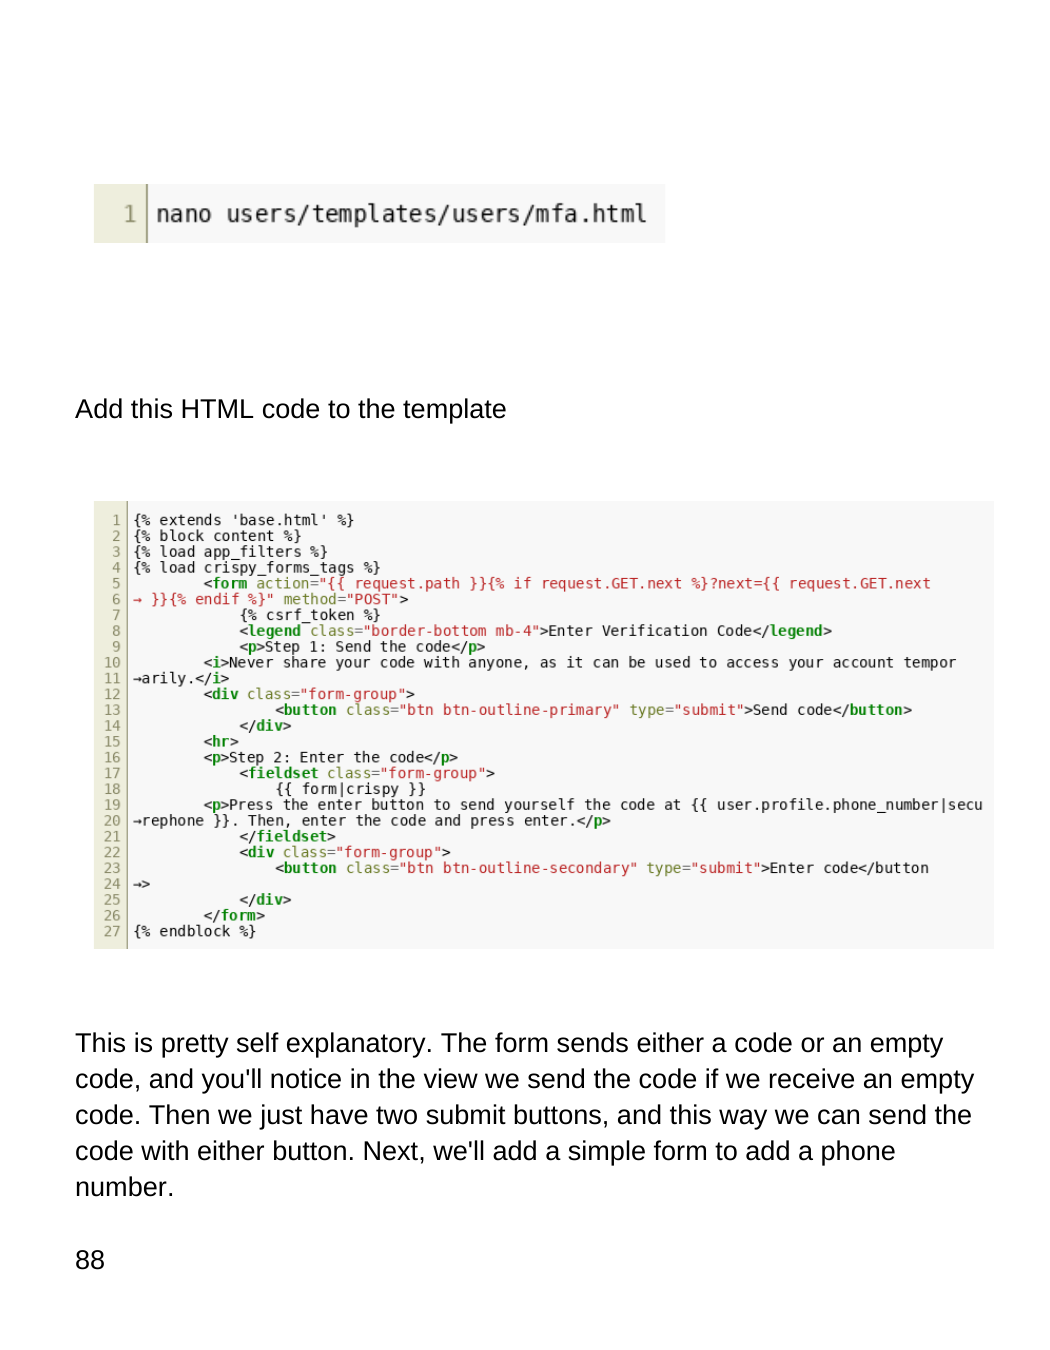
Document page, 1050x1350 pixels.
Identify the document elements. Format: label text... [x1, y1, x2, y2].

text This is pretty self explanatory. The form sends either a code or an empty code, and you'll notice in the view we send the code if we receive an empty code. Then we just have two submit buttons, and this way we can send the code with either button. Next, we'll add a simple form to add a phone number. [75, 1027, 975, 1238]
picture [93, 501, 994, 949]
picture [93, 184, 666, 243]
text Add this HTML code to the template [75, 393, 975, 460]
